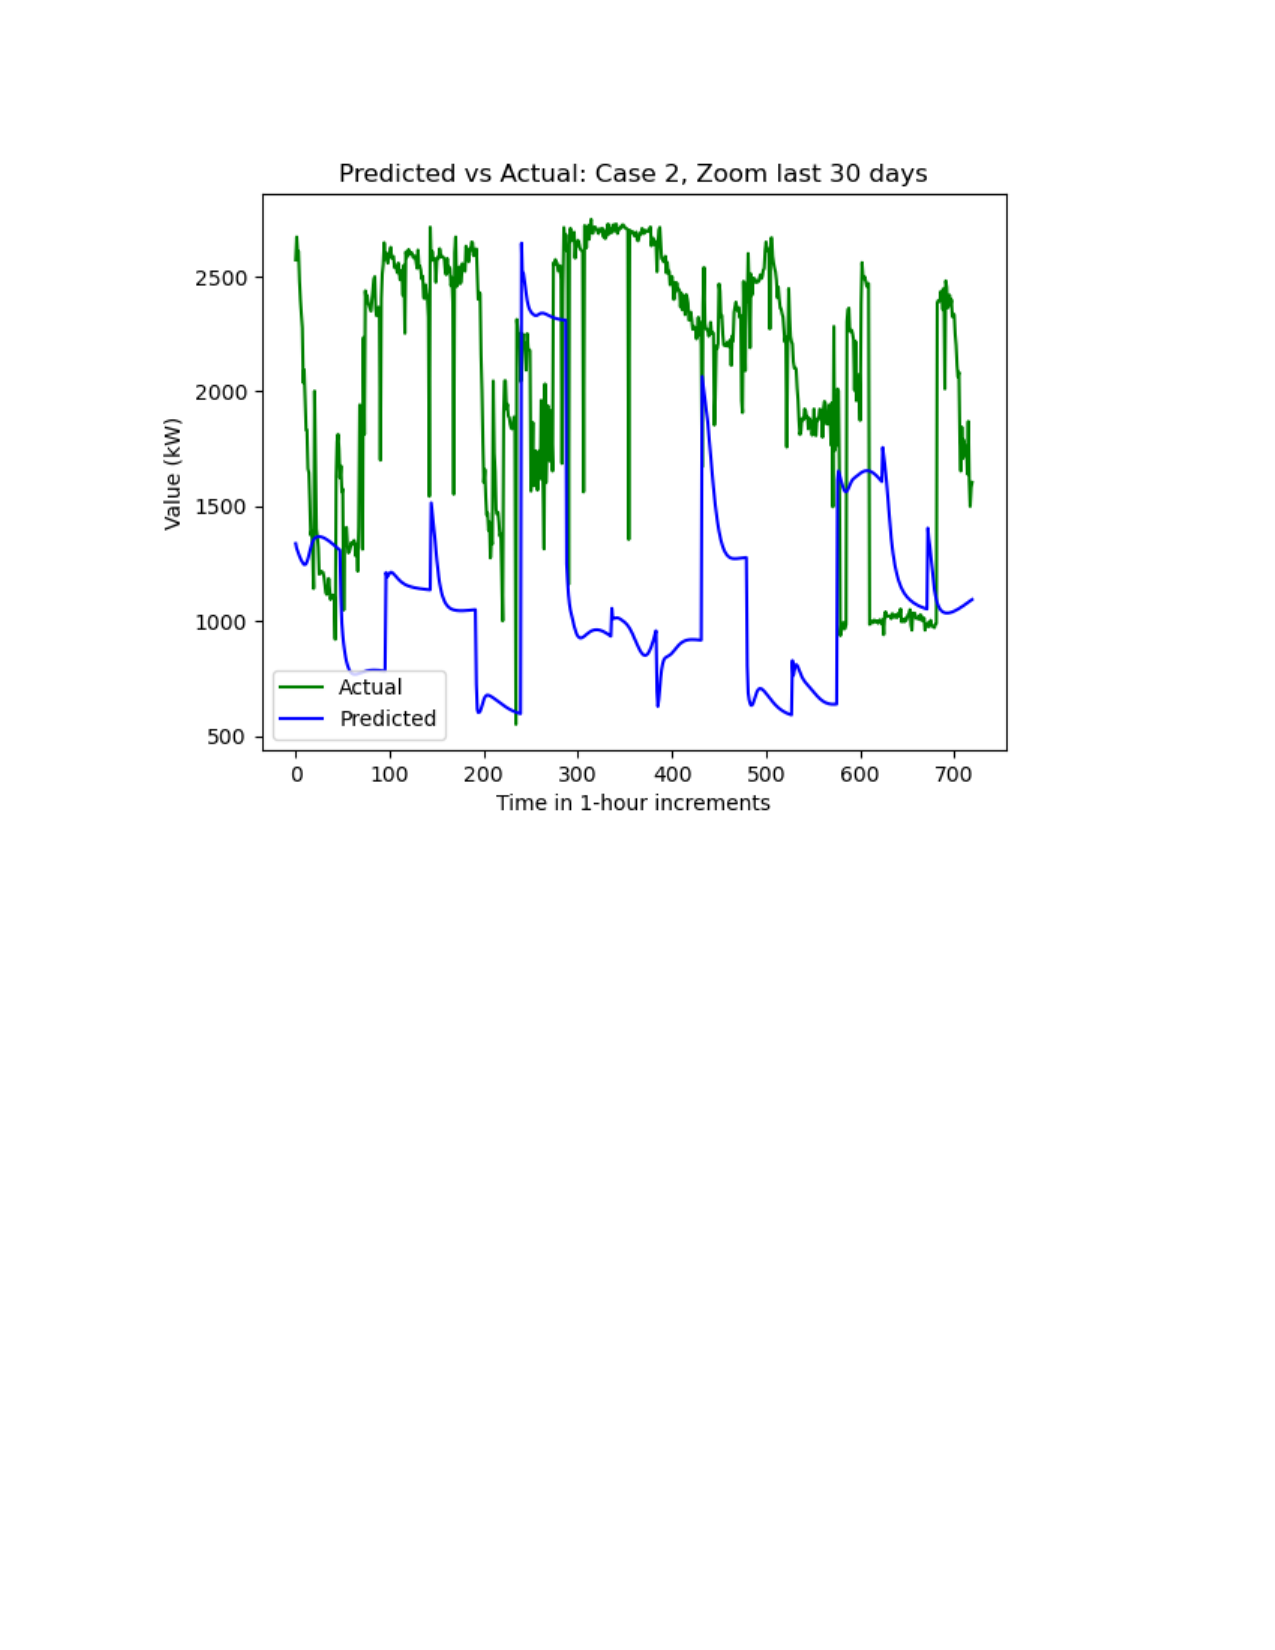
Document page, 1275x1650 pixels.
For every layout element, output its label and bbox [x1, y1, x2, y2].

picture [150, 150, 1020, 830]
